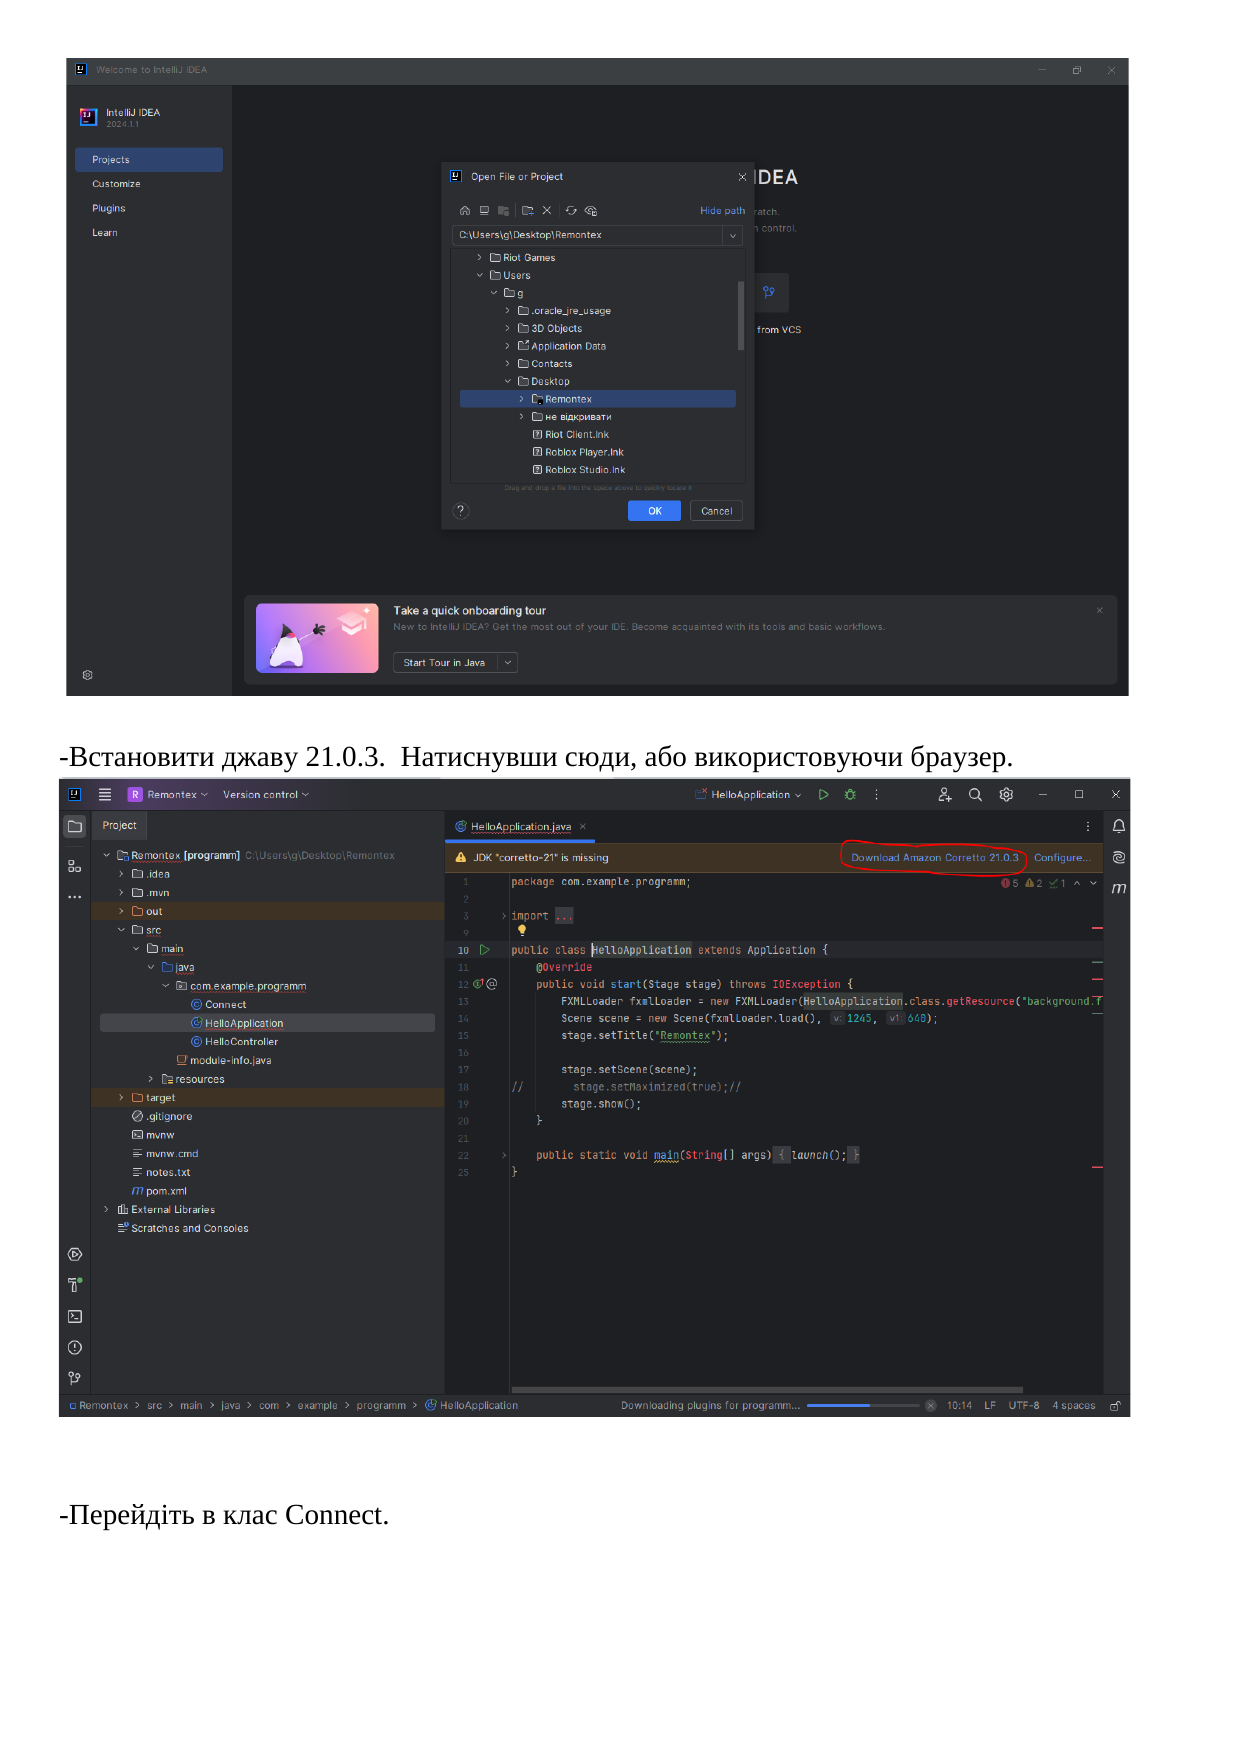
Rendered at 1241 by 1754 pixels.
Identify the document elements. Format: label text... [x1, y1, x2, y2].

picture [58, 777, 1131, 1417]
text -Перейдіть в клас Connect. [59, 1497, 1152, 1531]
text -Встановити джаву 21.0.3. Натиснувши сюди, або використовуючи браузер. [59, 739, 1152, 772]
picture [66, 58, 1129, 696]
